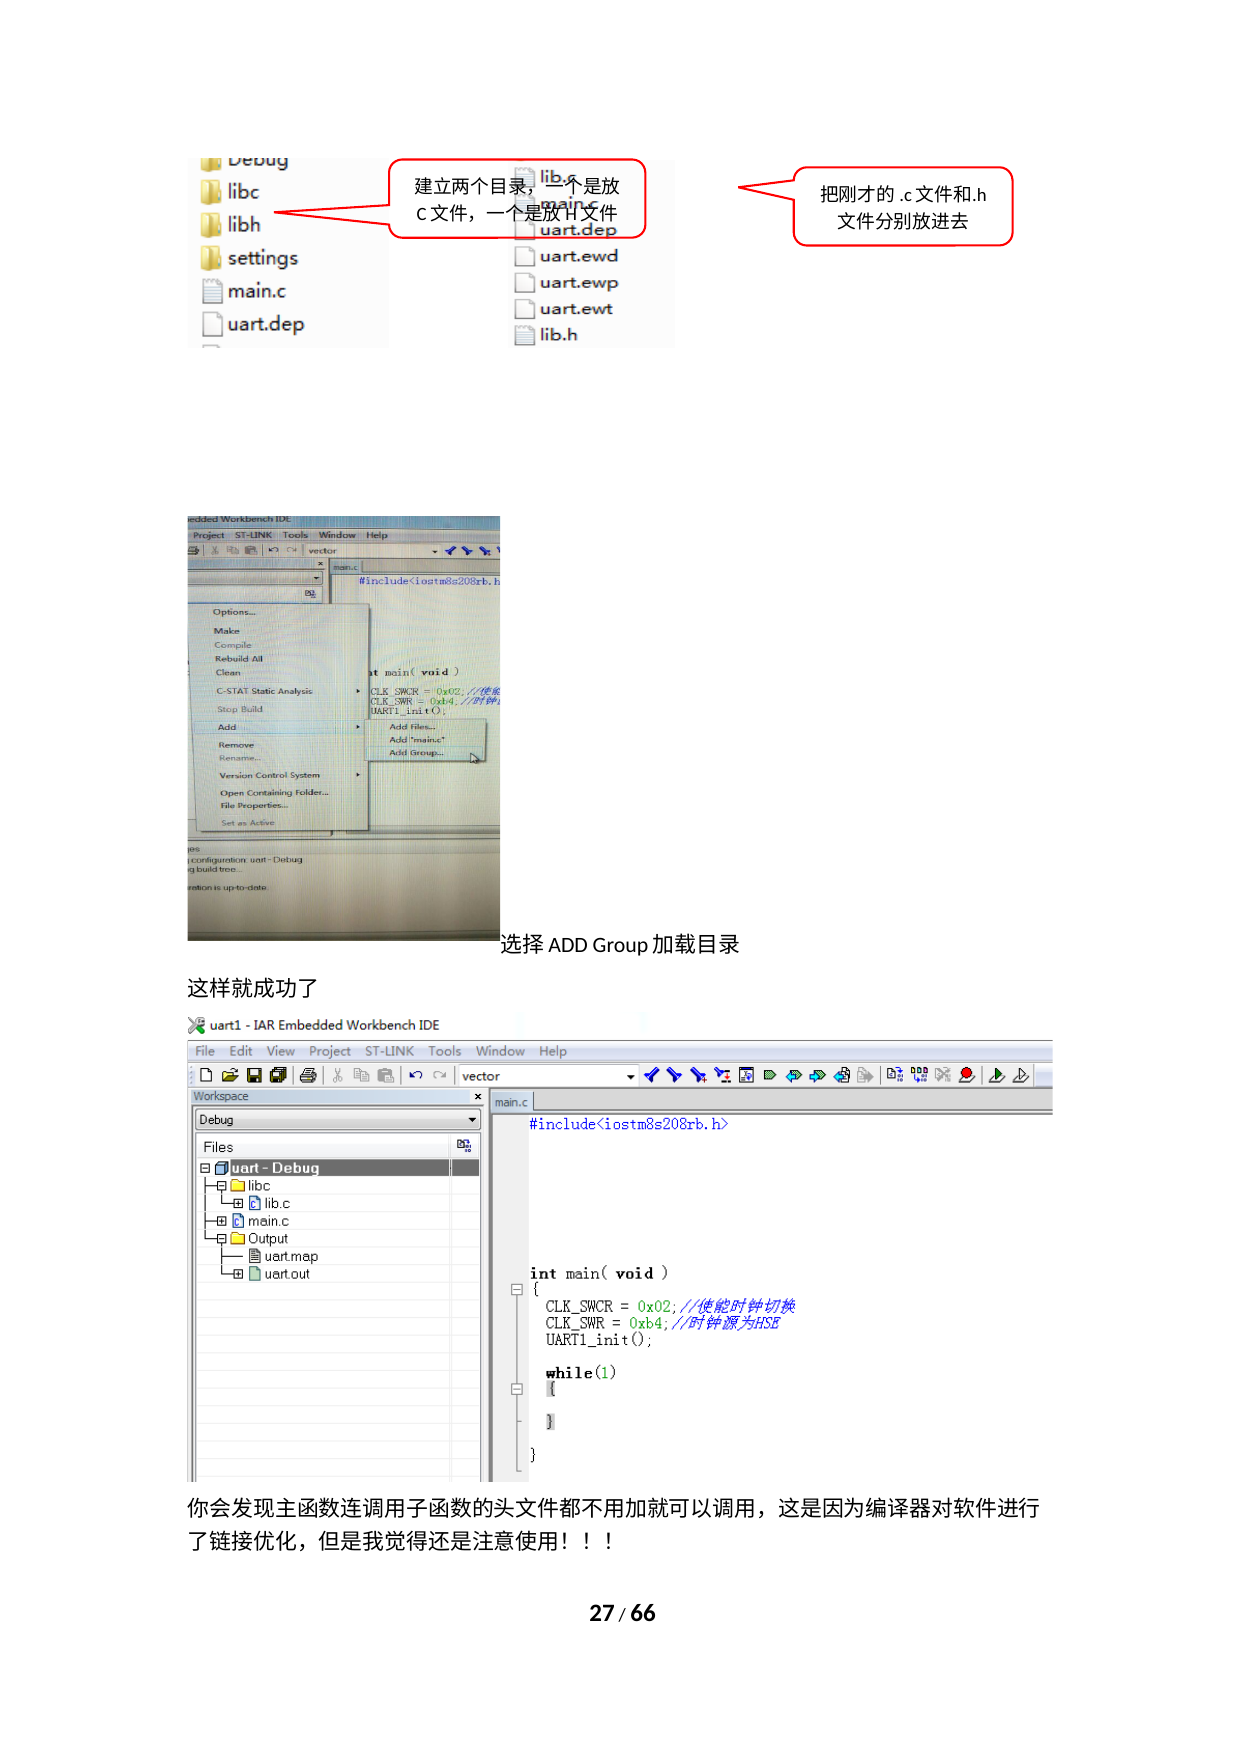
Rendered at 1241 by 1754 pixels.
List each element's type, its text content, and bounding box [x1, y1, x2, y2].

text 你会发现主函数连调用子函数的头文件都不用加就可以调用，这是因为编译器对软件进行了链接优化，但是我觉得还是注意使用！！！ [187, 1491, 1053, 1556]
text 这样就成功了 [187, 971, 1053, 1003]
picture [187, 516, 501, 941]
picture [296, 207, 389, 223]
picture [187, 158, 389, 348]
picture [507, 161, 644, 236]
picture [507, 160, 675, 348]
picture [187, 1012, 1053, 1482]
